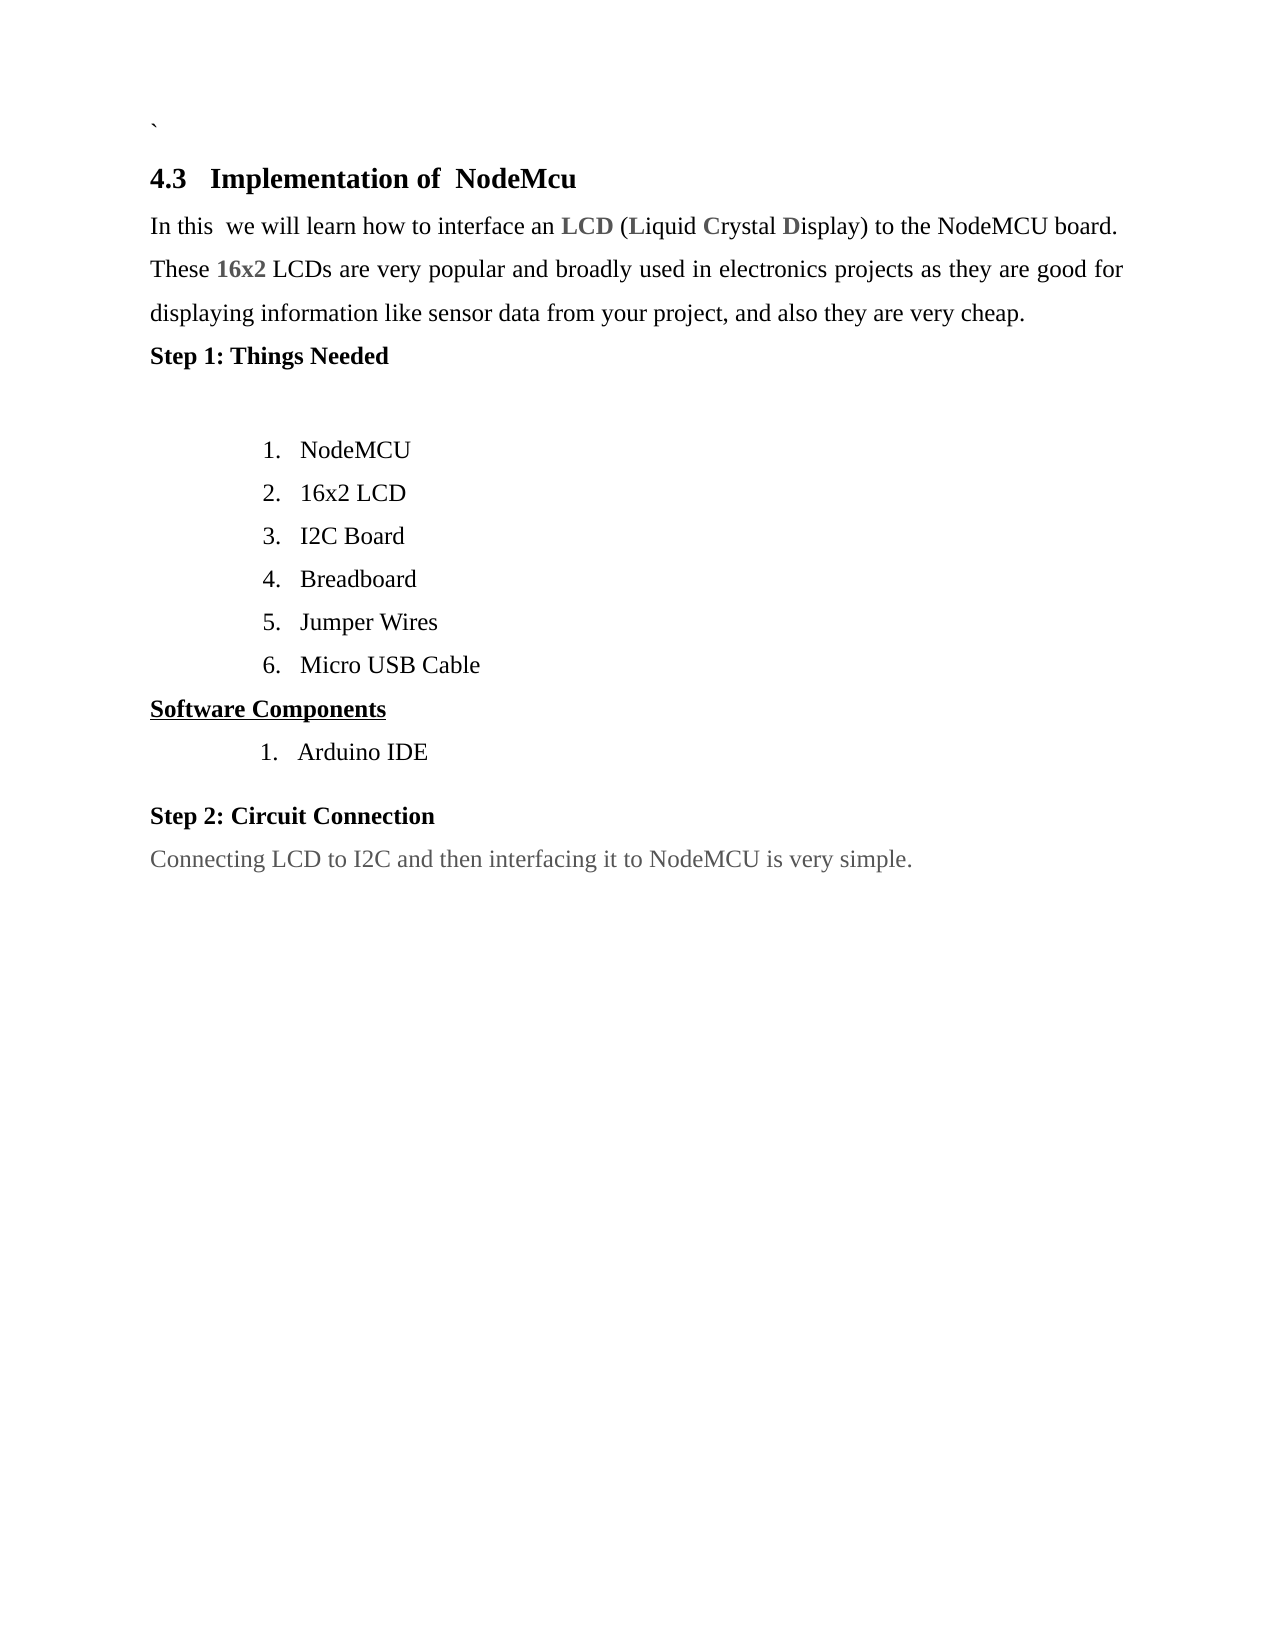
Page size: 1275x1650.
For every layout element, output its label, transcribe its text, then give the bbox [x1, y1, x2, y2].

subtitle Implementation of NodeMcu [150, 161, 1125, 195]
subtitle Step 2: Circuit Connection [150, 801, 1125, 829]
text Connecting LCD to I2C and then interfacing it to NodeMCU is very simple. [150, 844, 1125, 873]
list Arduino IDE [259, 737, 1125, 766]
list Micro USB Cable [262, 651, 1125, 679]
text Software Components [150, 694, 1125, 722]
list I2C Board [262, 521, 1125, 550]
list 16x2 LCD [262, 478, 1125, 507]
list NodeMCU [262, 435, 1125, 464]
list Breadboard [262, 564, 1125, 593]
text In this we will learn how to interface an LCD (Liquid Crystal Display) to the NodeMCU board. [150, 211, 1125, 240]
text Step 1: Things Needed [150, 341, 1125, 369]
text These 16x2 LCDs are very popular and broadly used in electronics projects as they are good for displaying information like sensor data from your project, and also they are very cheap. [150, 254, 1125, 326]
list Jumper Wires [262, 607, 1125, 636]
